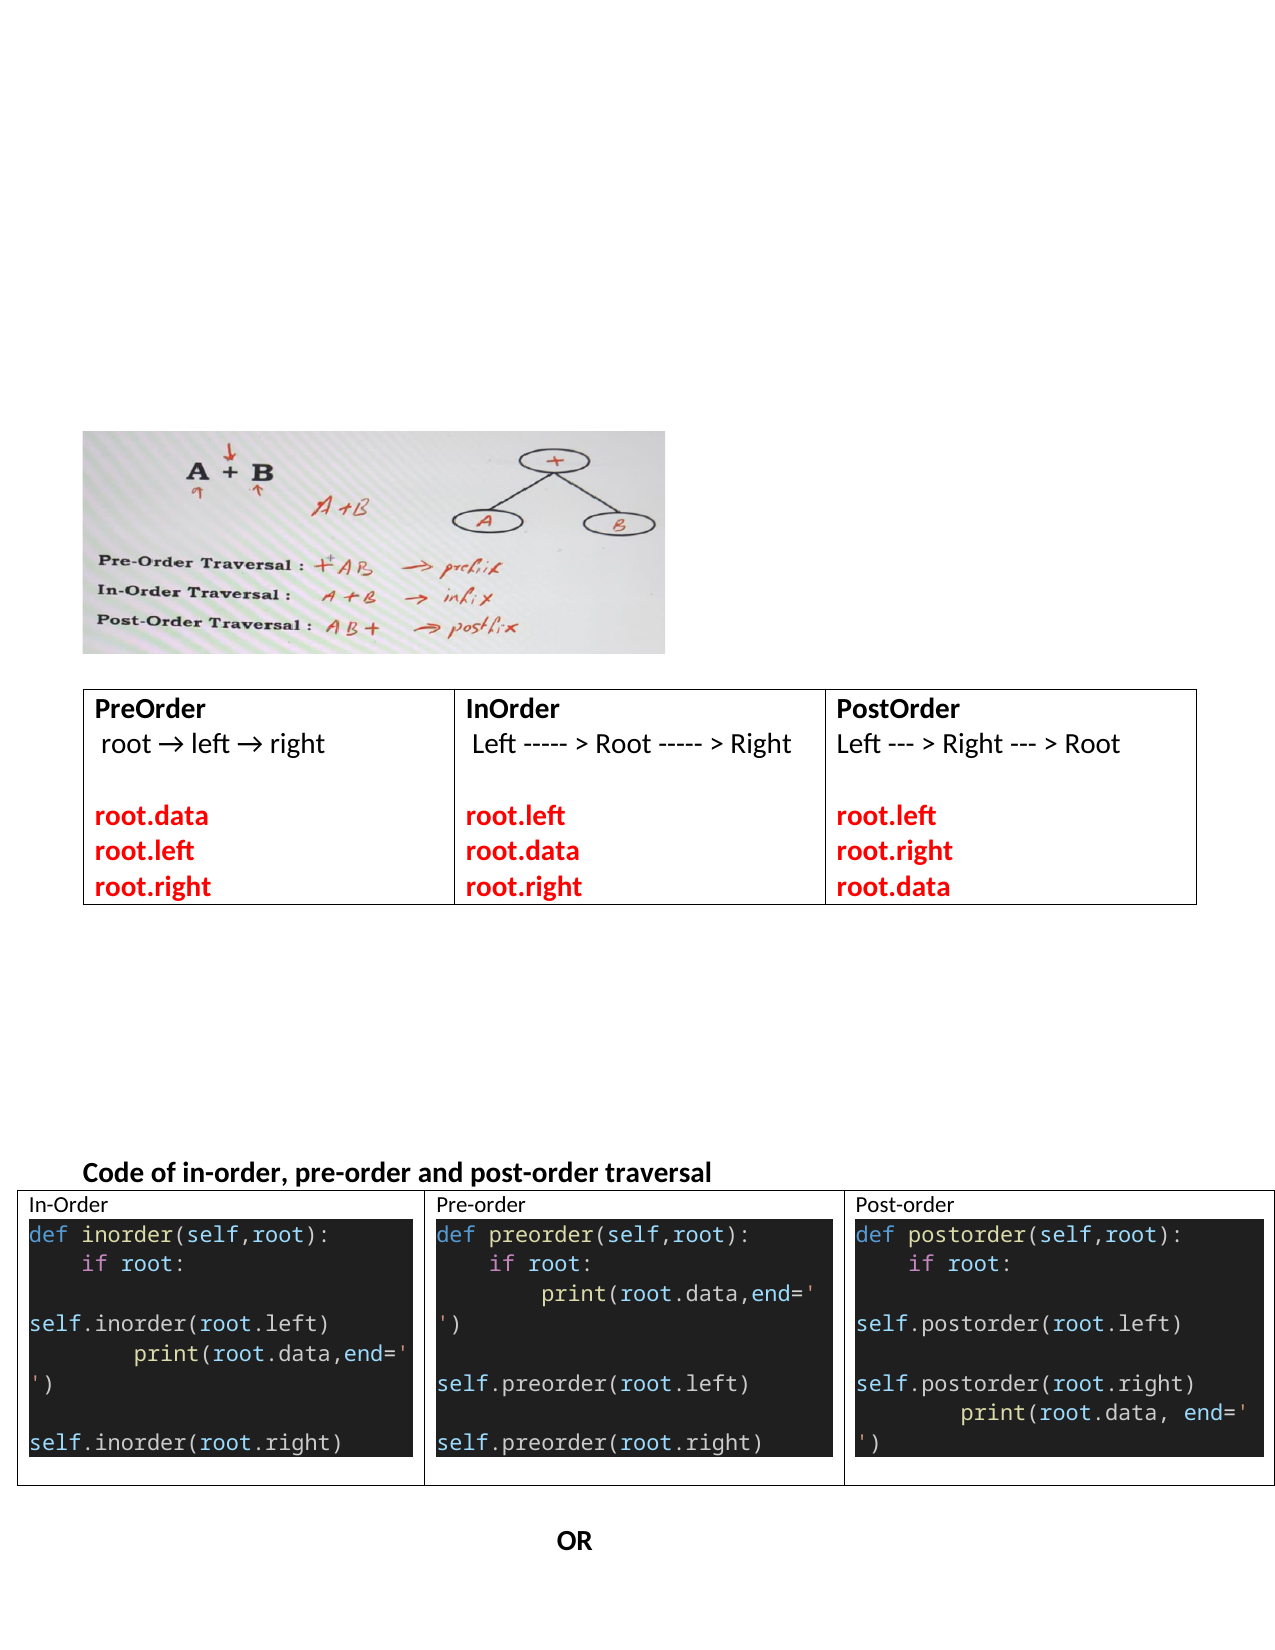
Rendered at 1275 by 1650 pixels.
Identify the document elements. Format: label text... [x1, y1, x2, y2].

picture [82, 431, 665, 654]
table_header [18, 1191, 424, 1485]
text Code of in-order, pre-order and post-order traversal [83, 1154, 1197, 1189]
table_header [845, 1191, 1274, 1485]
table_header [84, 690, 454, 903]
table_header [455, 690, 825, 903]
text OR [83, 1522, 1197, 1557]
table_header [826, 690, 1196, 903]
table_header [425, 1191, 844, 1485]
